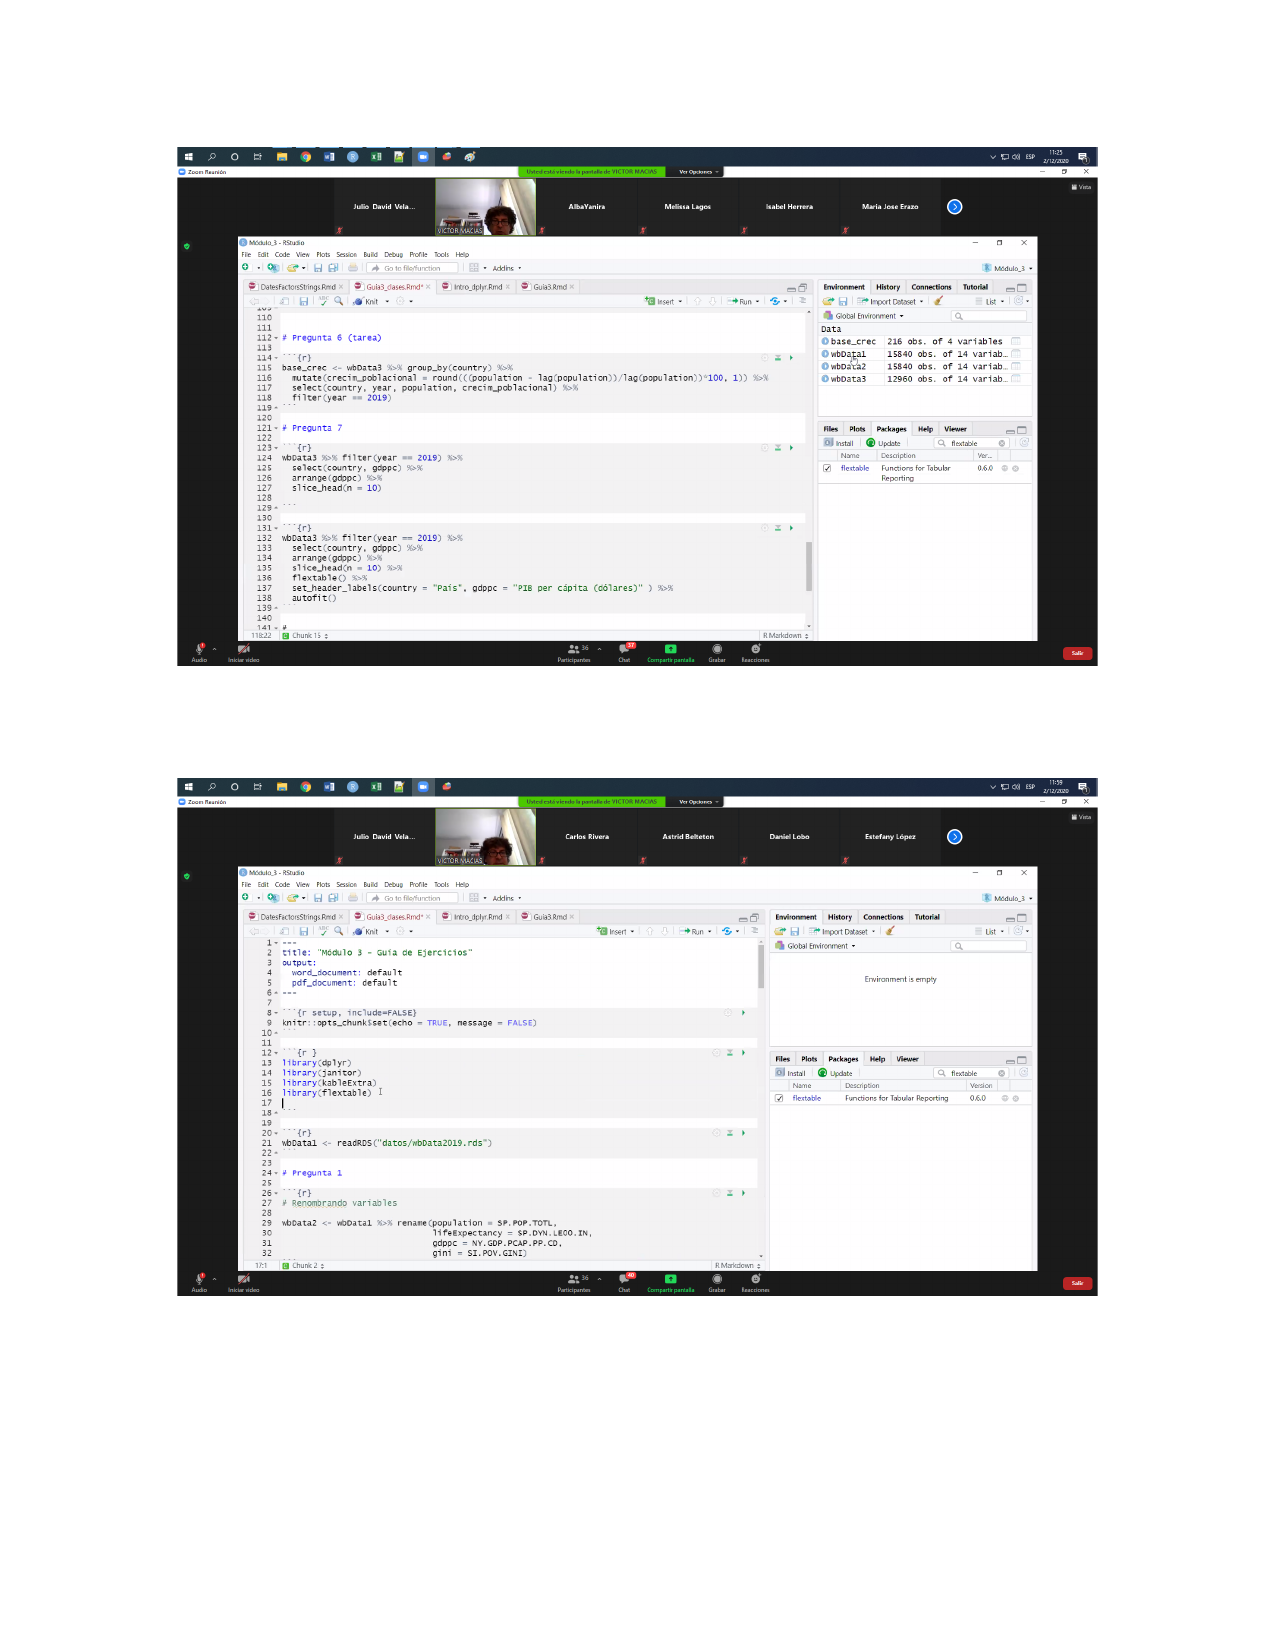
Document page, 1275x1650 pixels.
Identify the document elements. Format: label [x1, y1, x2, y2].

picture [177, 778, 1098, 1296]
picture [177, 147, 1098, 666]
